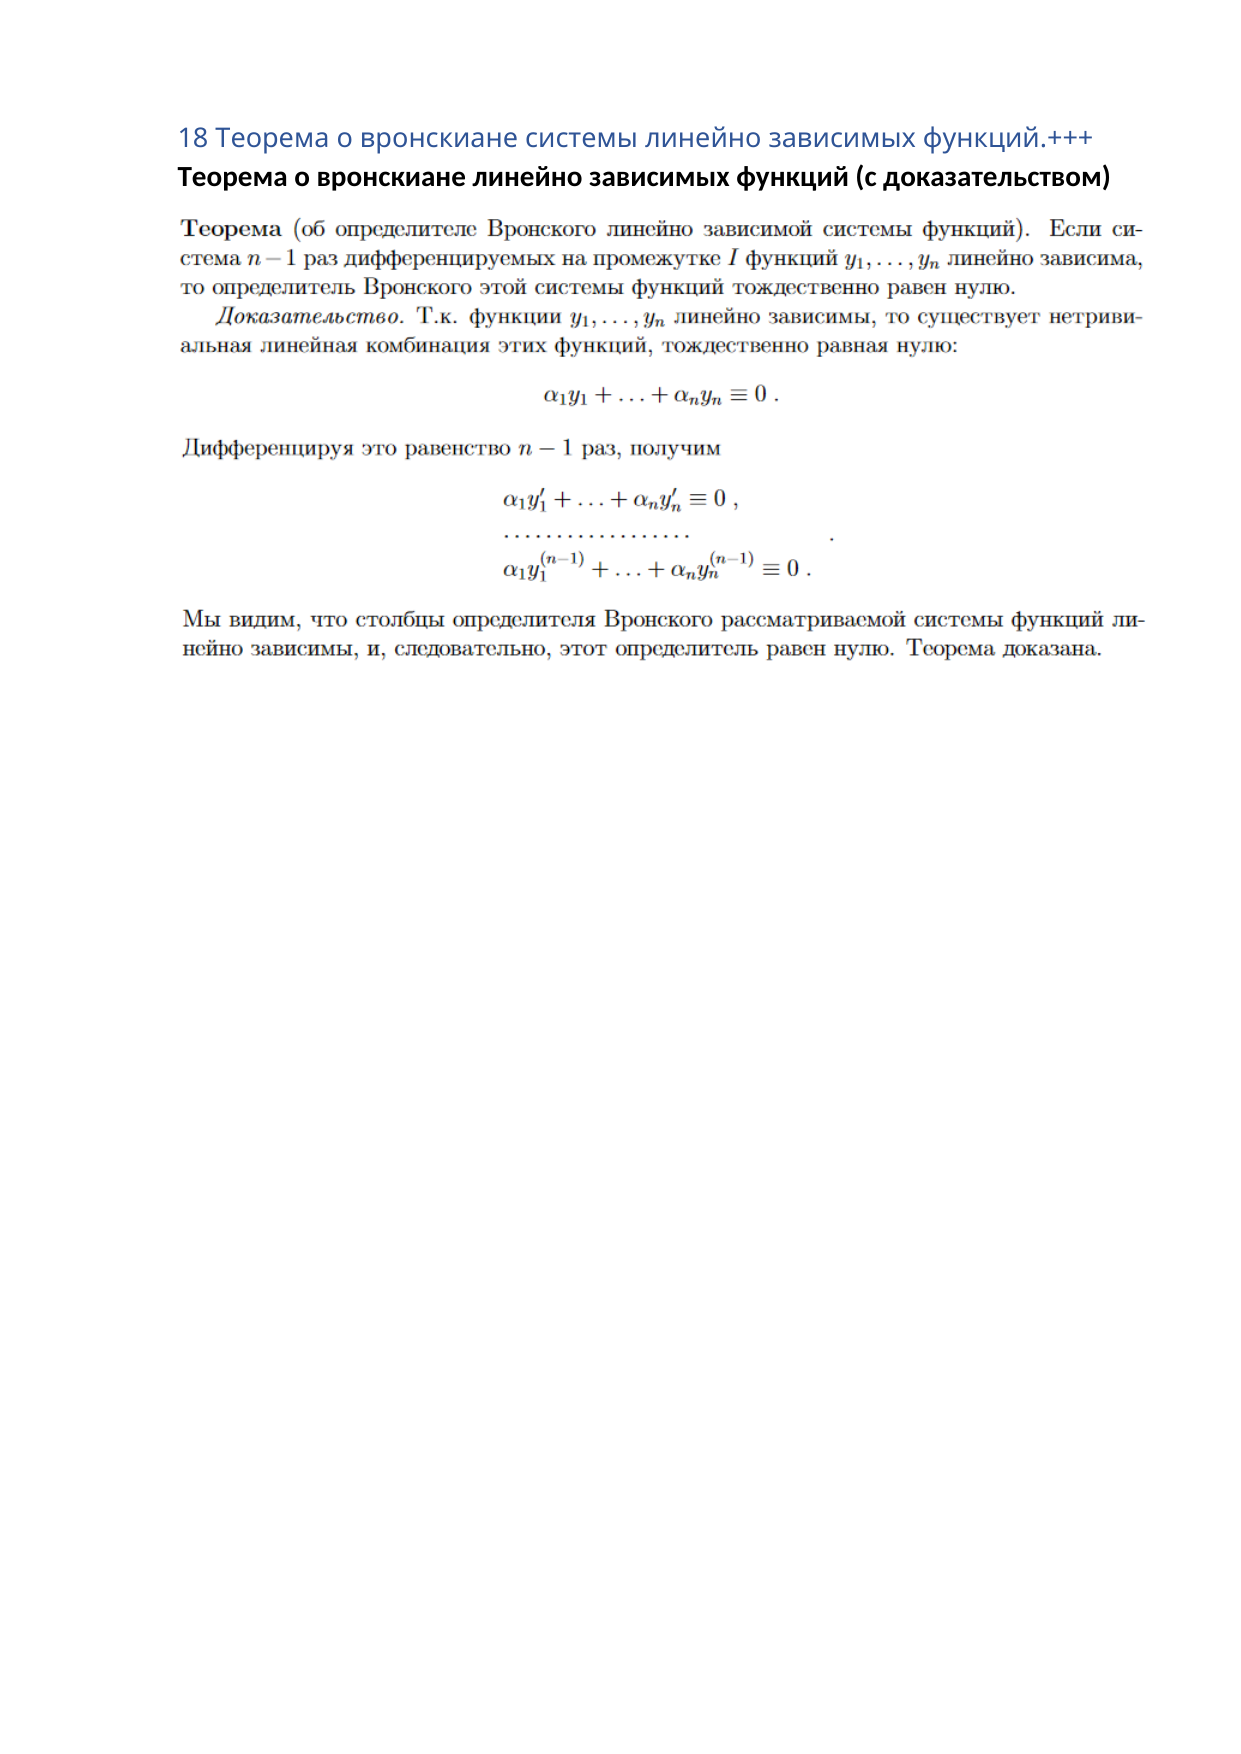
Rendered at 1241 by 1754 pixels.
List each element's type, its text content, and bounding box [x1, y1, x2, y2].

picture [177, 434, 1152, 664]
picture [177, 213, 1152, 416]
text Теорема о вронскиане линейно зависимых функций (с доказательством) [177, 158, 1152, 193]
subtitle 18 Теорема о вронскиане системы линейно зависимых функций.+++ [177, 118, 1152, 155]
